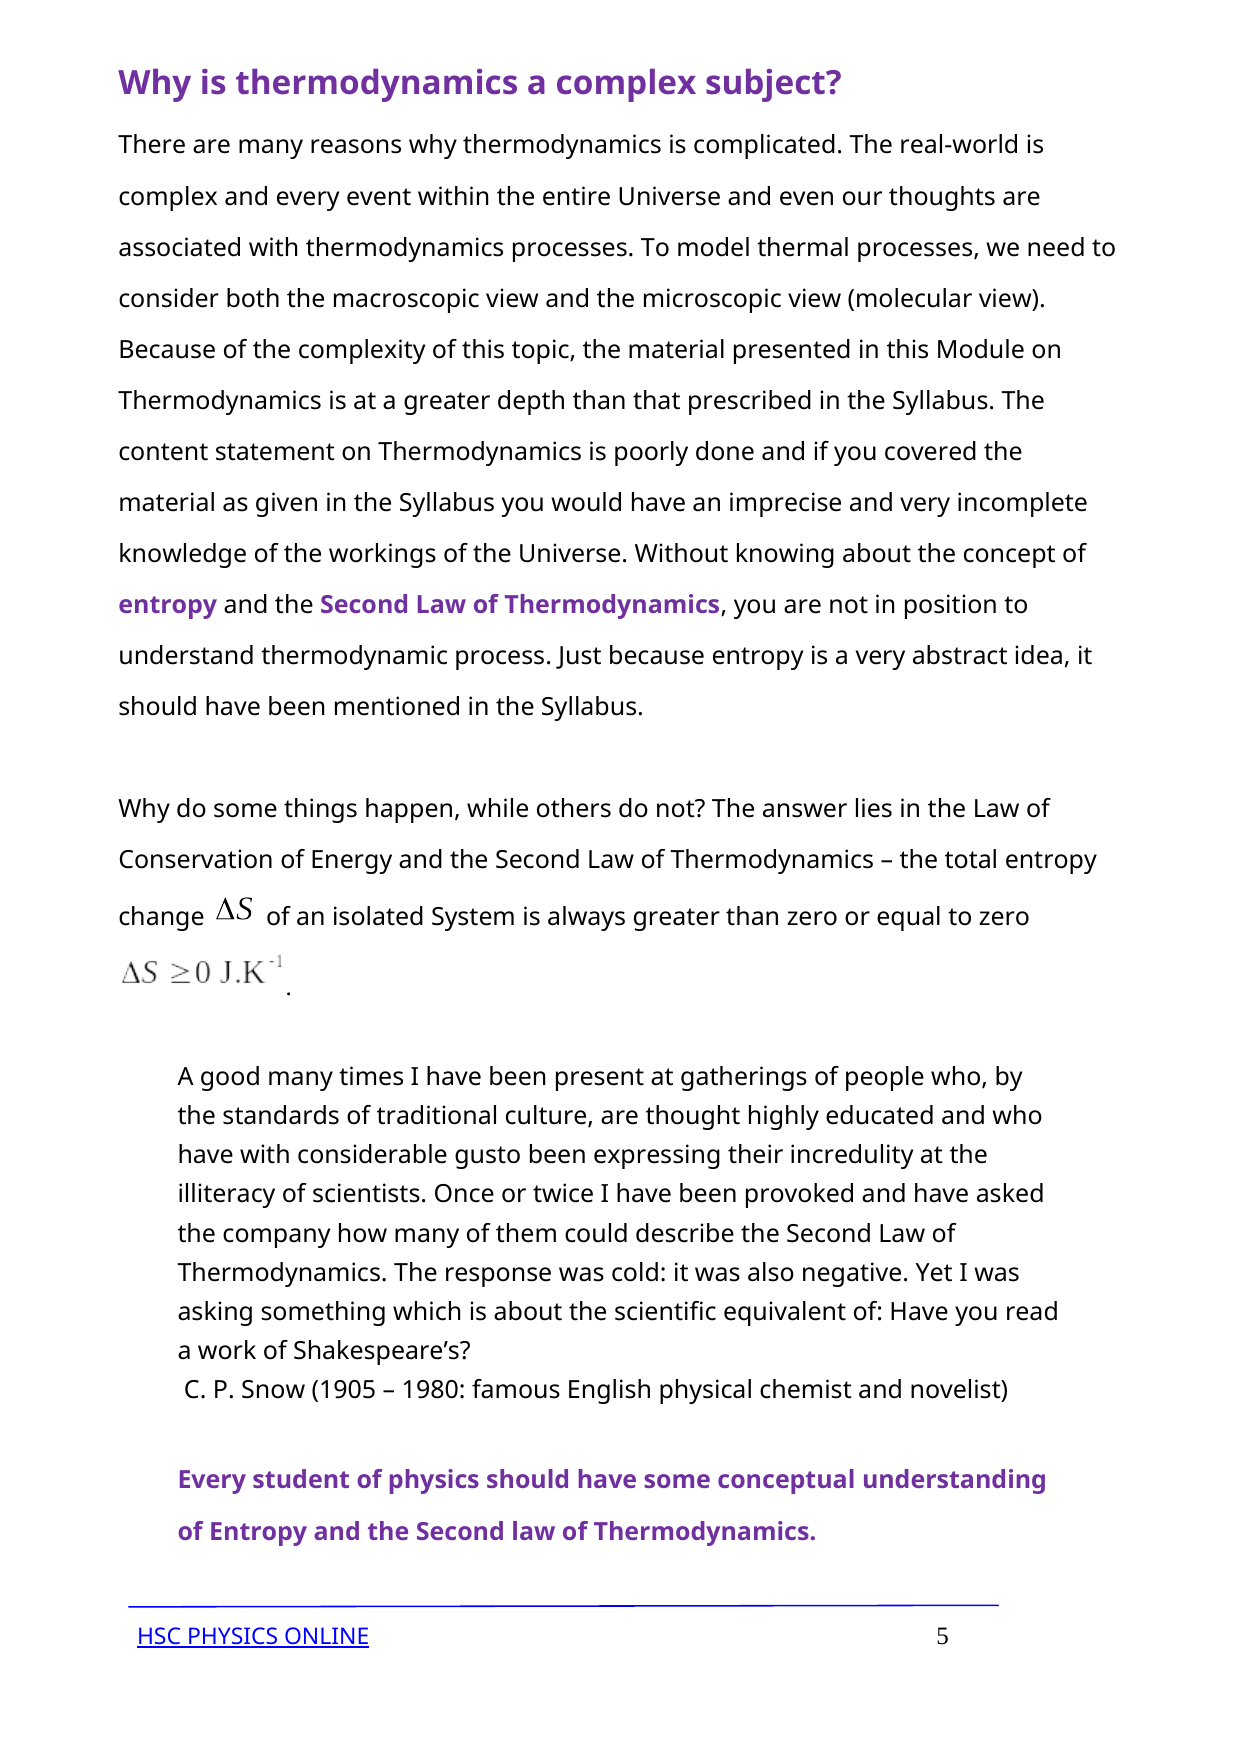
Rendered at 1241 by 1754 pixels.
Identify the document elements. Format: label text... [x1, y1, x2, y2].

text Every student of physics should have some conceptual understanding of Entropy and the Second law of Thermodynamics. [177, 1462, 1063, 1547]
text A good many times I have been present at gatherings of people who, by the standards of traditional culture, are thought highly educated and who have with considerable gusto been expressing their incredulity at the illiteracy of scientists. Once or twice I have been provoked and have asked the company how many of them could describe the Second Law of Thermodynamics. The response was cold: it was also negative. Yet I was asking something which is about the scientific equivalent of: Have you read a work of Shakespeare’s? [177, 1059, 1063, 1367]
text C. P. Snow (1905 – 1980: famous English physical chemist and novelist) [177, 1372, 1063, 1406]
text Why do some things happen, while others do not? The answer lies in the Law of Conservation of Energy and the Second Law of Thermodynamics – the total entropy change of an isolated System is always greater than zero or equal to zero . [118, 791, 1122, 1001]
text Why is thermodynamics a complex subject? [118, 59, 1122, 104]
text There are many reasons why thermodynamics is complicated. The real-world is complex and every event within the entire Universe and even our thoughts are associated with thermodynamics processes. To model thermal processes, we need to consider both the macroscopic view and the microscopic view (molecular view). Because of the complexity of this topic, the material presented in this Module on Thermodynamics is at a greater depth than that prescribed in the Syllabus. The content statement on Thermodynamics is poorly done and if you covered the material as given in the Syllabus you would have an imprecise and very incomplete knowledge of the workings of the Universe. Without knowing about the concept of entropy and the Second Law of Thermodynamics, you are not in position to understand thermodynamic process. Just because entropy is a very abstract idea, it should have been mentioned in the Syllabus. [118, 127, 1122, 723]
